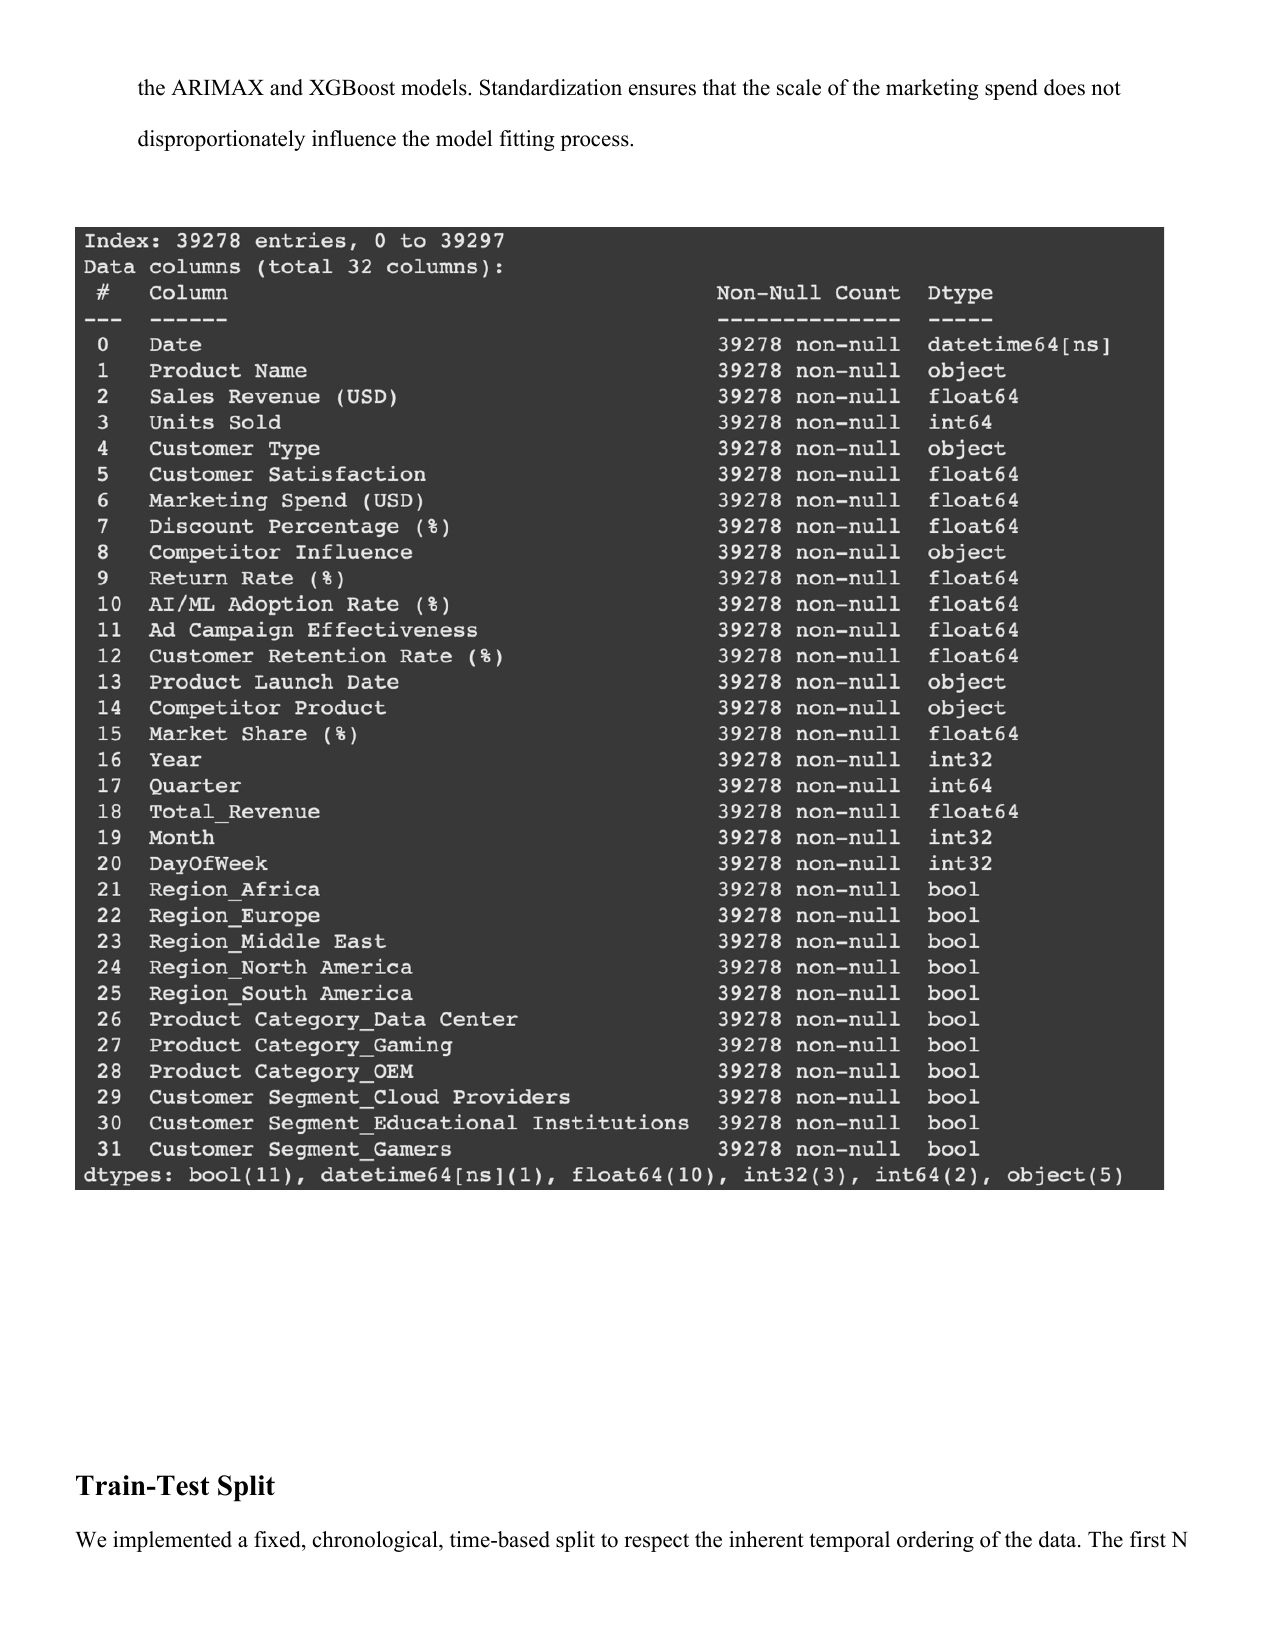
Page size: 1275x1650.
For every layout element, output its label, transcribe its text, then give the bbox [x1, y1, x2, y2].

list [100, 75, 1200, 151]
picture [75, 227, 1165, 1190]
subtitle Train-Test Split [75, 1470, 1200, 1502]
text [75, 1527, 1200, 1552]
